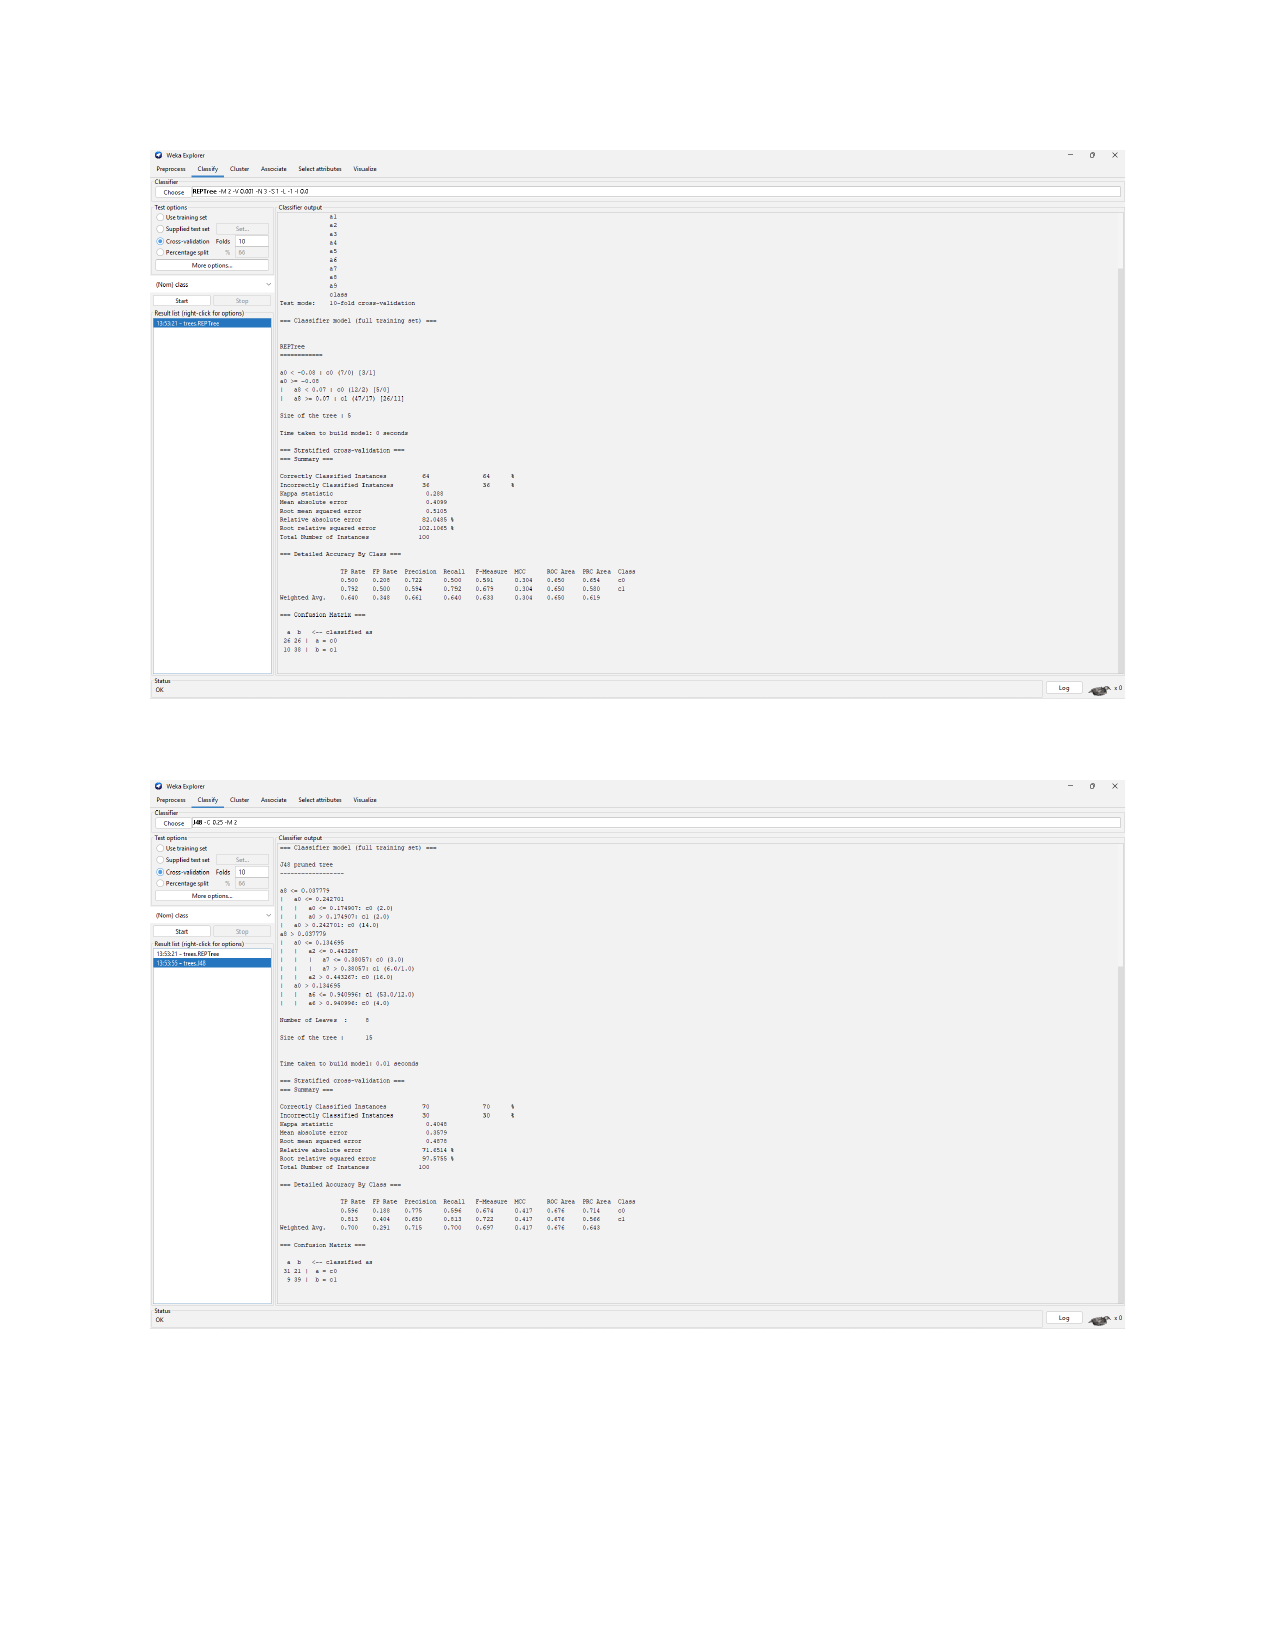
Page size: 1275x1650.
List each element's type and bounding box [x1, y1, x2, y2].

picture [150, 780, 1125, 1329]
picture [150, 150, 1125, 699]
